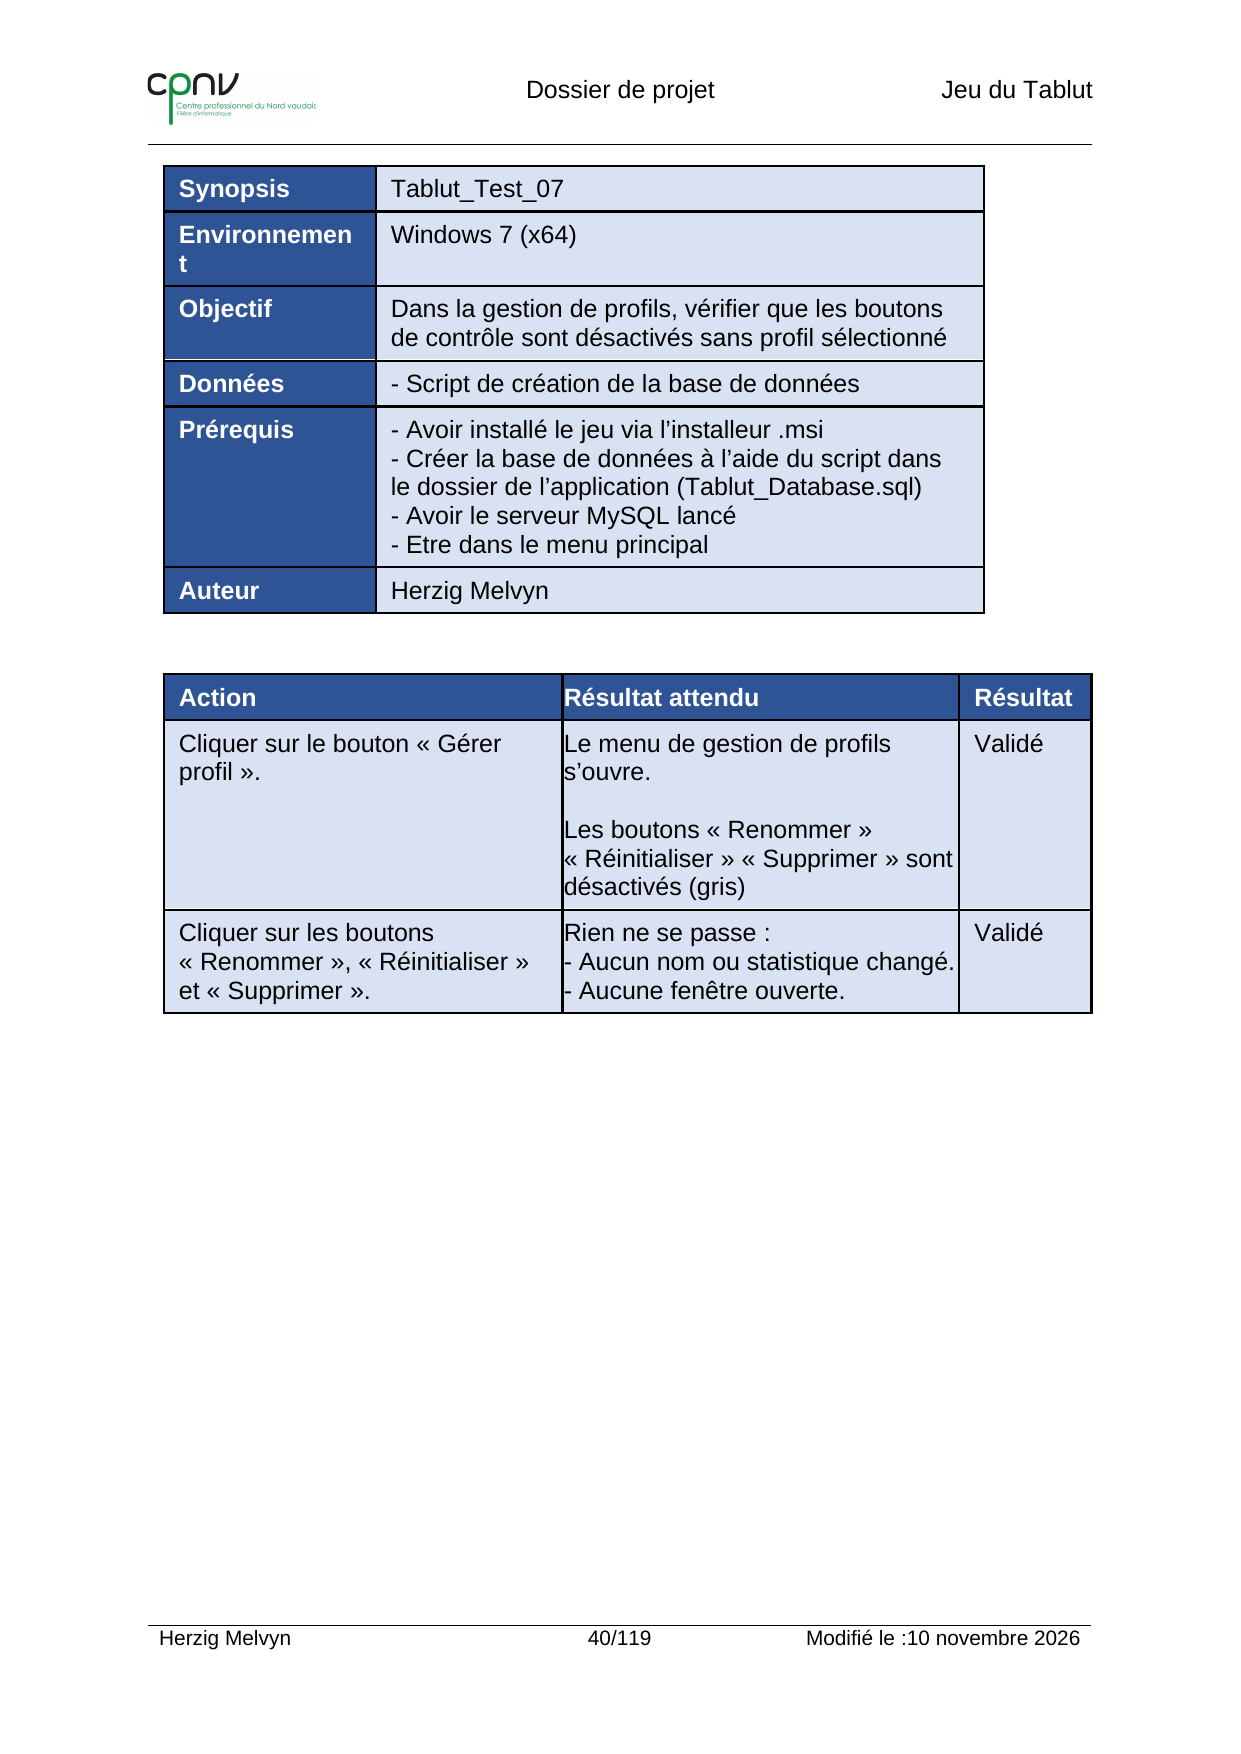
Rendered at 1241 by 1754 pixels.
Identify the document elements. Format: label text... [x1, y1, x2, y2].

picture [147, 73, 316, 125]
table_cell - Avoir installé le jeu via l’installeur .msi - Créer la base de données à l’aide du script dans le dossier de l’application (Tablut_Database.sql) - Avoir le serveur MySQL lancé - Etre dans le menu principal [377, 408, 983, 566]
table_cell Auteur [165, 568, 375, 612]
table_header Action [165, 675, 561, 719]
table_cell Cliquer sur les boutons « Renommer », « Réinitialiser » et « Supprimer ». [165, 911, 561, 1012]
table_cell Dans la gestion de profils, vérifier que les boutons de contrôle sont désactivés sans profil sélectionné [377, 287, 983, 359]
table_cell Le menu de gestion de profils s’ouvre. Les boutons « Renommer » « Réinitialiser » « Supprimer » sont désactivés (gris) [564, 721, 958, 908]
table_cell Environnement [165, 213, 375, 285]
table_cell Rien ne se passe : - Aucun nom ou statistique changé. - Aucune fenêtre ouverte. [564, 911, 958, 1012]
table_header Résultat attendu [564, 675, 958, 719]
table_header Tablut_Test_07 [377, 167, 983, 210]
table_cell - Script de création de la base de données [377, 362, 983, 405]
table_cell Objectif [165, 287, 375, 359]
table_cell Prérequis [165, 408, 375, 566]
table_header Résultat [960, 675, 1090, 719]
table_cell Herzig Melvyn [377, 568, 983, 612]
table_cell Validé [960, 721, 1090, 908]
table_cell Données [165, 362, 375, 405]
table_cell Validé [960, 911, 1090, 1012]
table_cell Cliquer sur le bouton « Gérer profil ». [165, 721, 561, 908]
table_header Synopsis [165, 167, 375, 210]
table_cell Windows 7 (x64) [377, 213, 983, 285]
